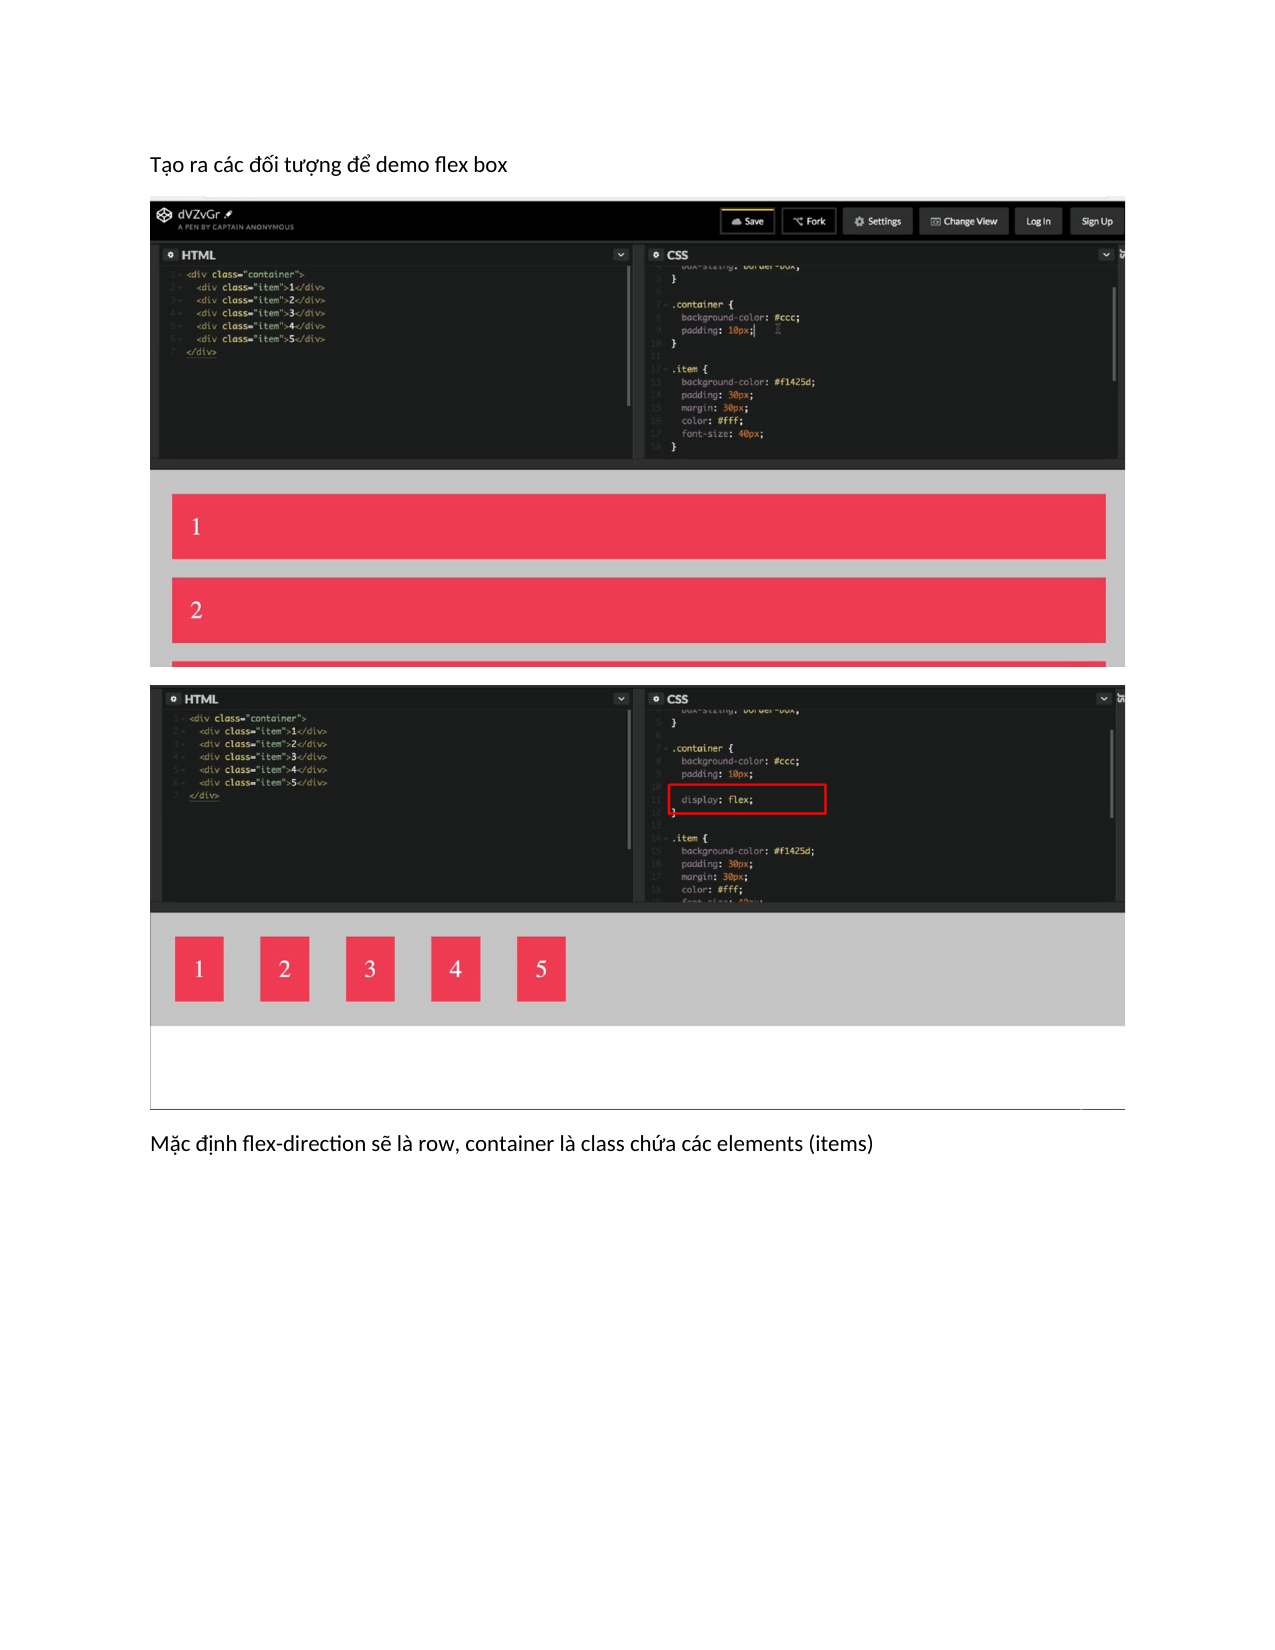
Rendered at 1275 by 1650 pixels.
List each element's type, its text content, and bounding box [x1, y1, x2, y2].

text Tạo ra các đối tượng để demo flex box [150, 150, 1125, 178]
text Mặc định flex-direction sẽ là row, container là class chứa các elements (items) [150, 1129, 1125, 1157]
picture [150, 196, 1125, 667]
picture [150, 685, 1125, 1110]
